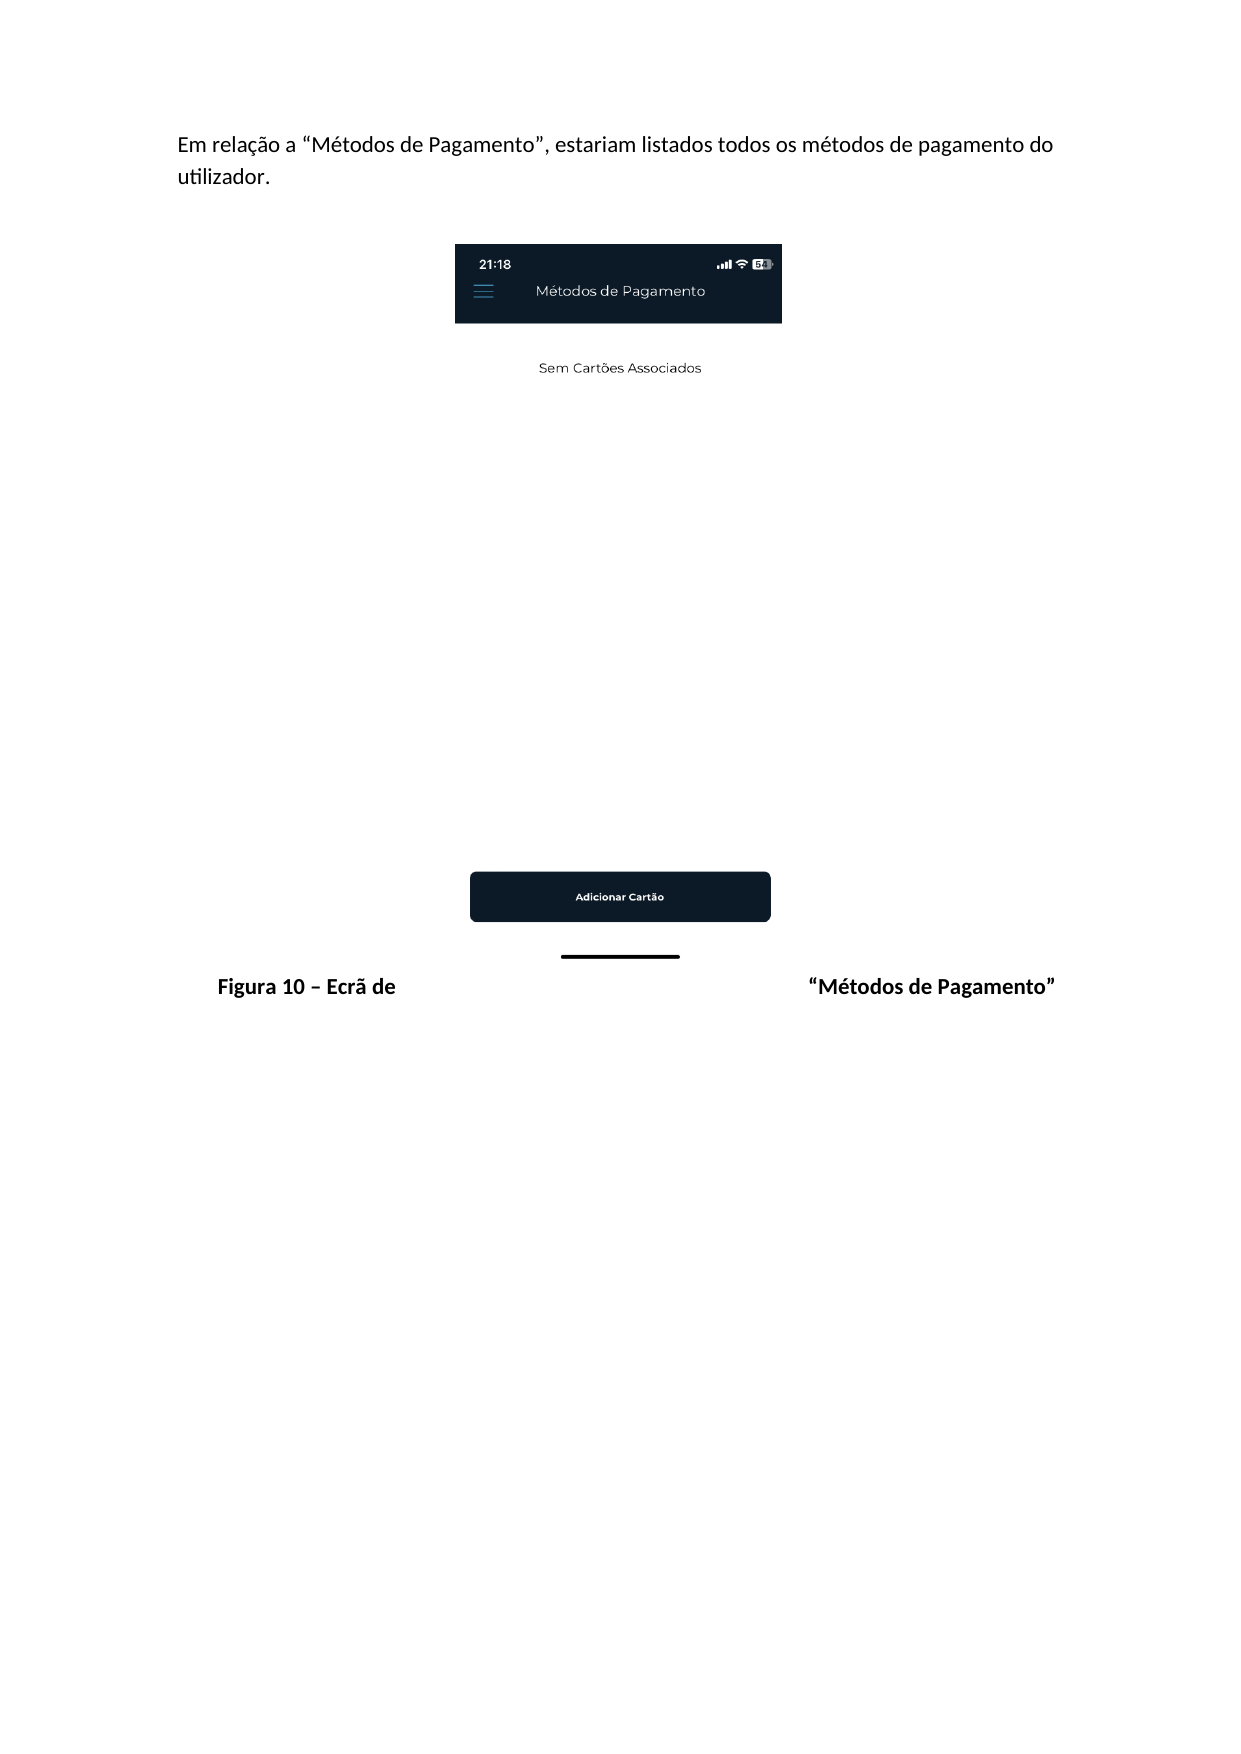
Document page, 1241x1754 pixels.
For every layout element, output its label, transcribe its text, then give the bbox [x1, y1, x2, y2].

text Em relação a “Métodos de Pagamento”, estariam listados todos os métodos de pagamento do utilizador. [177, 130, 1063, 190]
text Figura 10 – Ecrã de “Métodos de Pagamento” – U-Bike [177, 972, 1063, 1001]
picture [453, 244, 782, 960]
